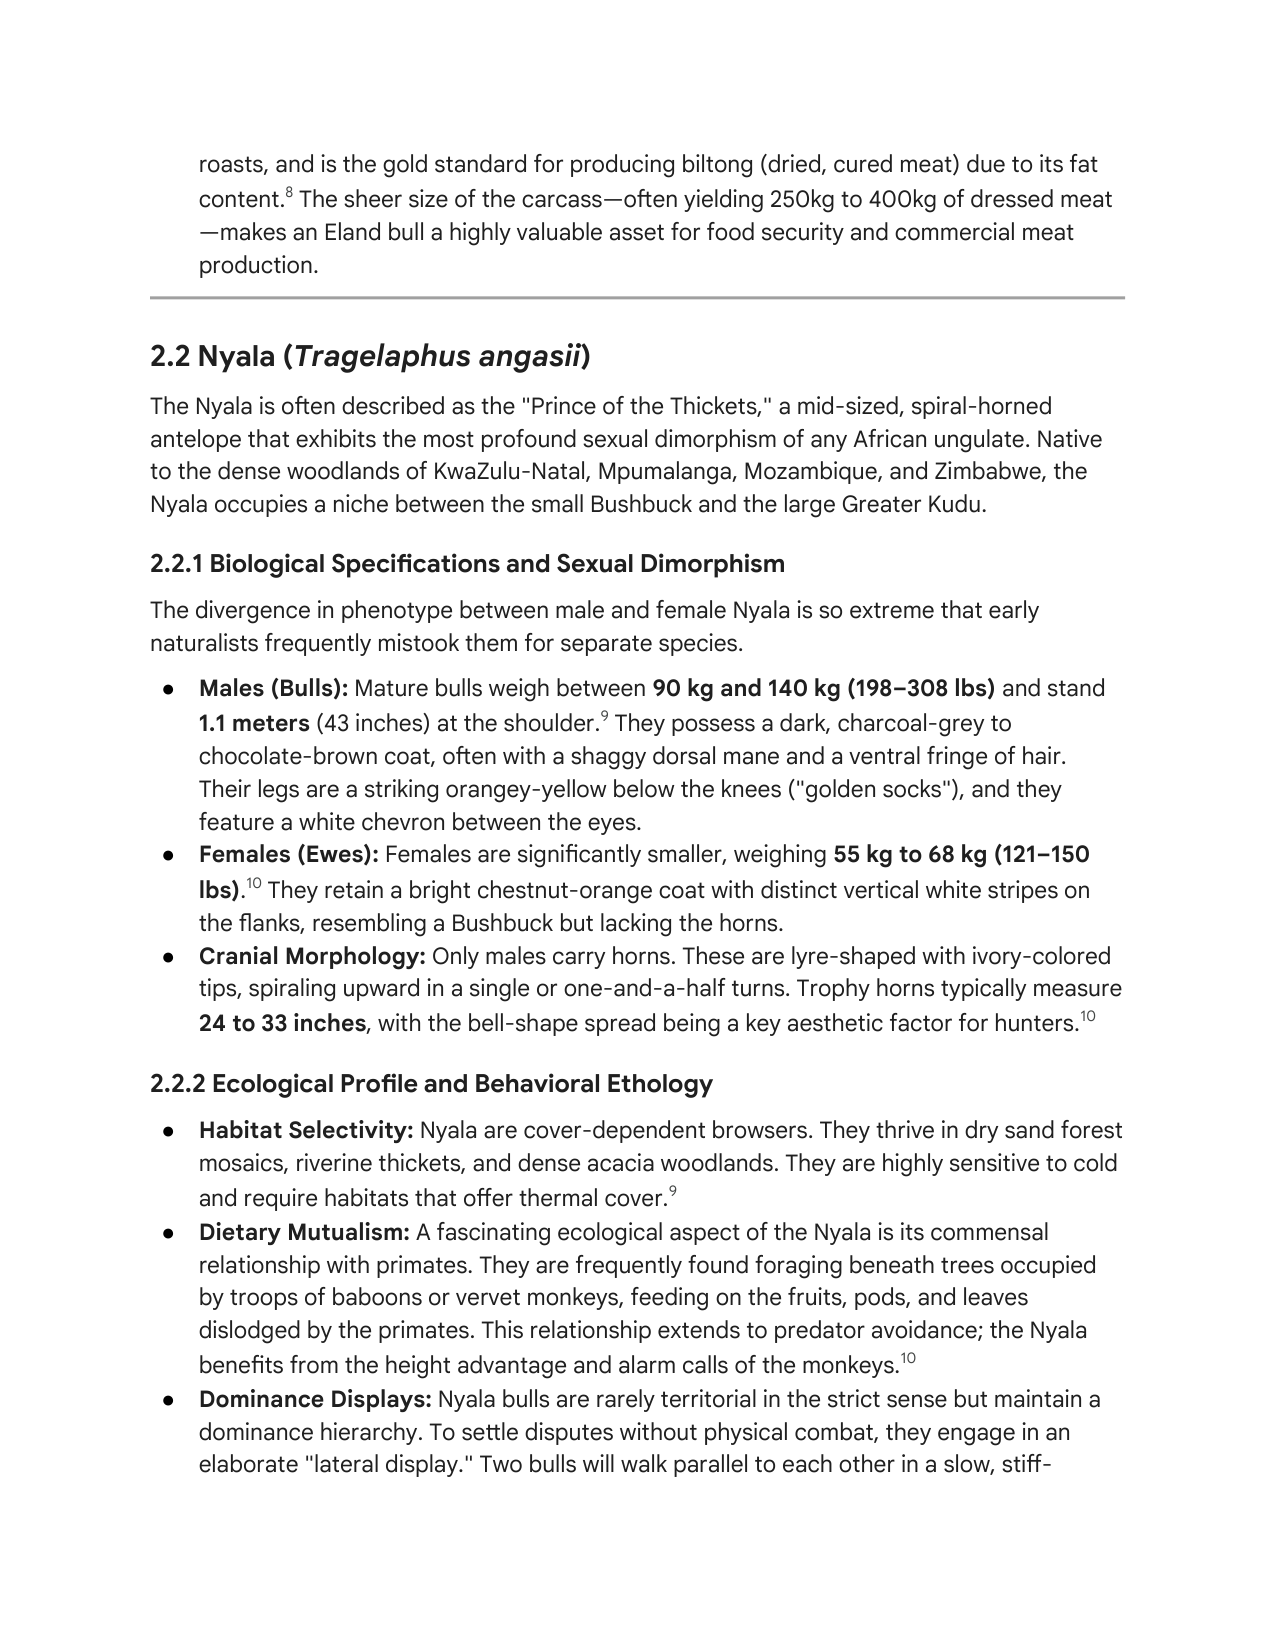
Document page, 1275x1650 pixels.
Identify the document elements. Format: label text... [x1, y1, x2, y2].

text The Nyala is often described as the "Prince of the Thickets," a mid-sized, spiral-horned antelope that exhibits the most profound sexual dimorphism of any African ungulate. Native to the dense woodlands of KwaZulu-Natal, Mpumalanga, Mozambique, and Zimbabwe, the Nyala occupies a niche between the small Bushbuck and the large Greater Kudu. [150, 392, 1125, 519]
list Females (Ewes): Females are significantly smaller, weighing 55 kg to 68 kg (121–150 lbs).10 They retain a bright chestnut-orange coat with distinct vertical white stripes on the flanks, resembling a Bushbuck but lacking the horns. [161, 841, 1125, 938]
subtitle 2.2 Nyala (Tragelaphus angasii) [150, 300, 1125, 374]
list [161, 150, 1125, 280]
list Habitat Selectivity: Nyala are cover-dependent browsers. They thrive in dry sand forest mosaics, riverine thickets, and dense acacia woodlands. They are highly sensitive to cold and require habitats that offer thermal cover.9 [161, 1117, 1125, 1214]
list Dietary Mutualism: A fascinating ecological aspect of the Nyala is its commensal relationship with primates. They are frequently found foraging beneath trees occupied by troops of baboons or vervet monkeys, feeding on the fruits, pods, and leaves dislodged by the primates. This relationship extends to predator avoidance; the Nyala benefits from the height advantage and alarm calls of the monkeys.10 [161, 1218, 1125, 1381]
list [161, 1385, 1125, 1479]
list Males (Bulls): Mature bulls weigh between 90 kg and 140 kg (198–308 lbs) and stand 1.1 meters (43 inches) at the shoulder.9 They possess a dark, charcoal-grey to chocolate-brown coat, often with a shaggy dorsal mane and a ventral fringe of hair. Their legs are a striking orangey-yellow below the knees ("golden socks"), and they feature a white chevron between the eyes. [161, 674, 1125, 837]
subtitle 2.2.2 Ecological Profile and Behavioral Ethology [150, 1068, 1125, 1100]
list Cranial Morphology: Only males carry horns. These are lyre-shaped with ivory-colored tips, spiraling upward in a single or one-and-a-half turns. Trophy horns typically measure 24 to 33 inches, with the bell-shape spread being a key aesthetic factor for hunters.10 [161, 942, 1125, 1039]
subtitle 2.2.1 Biological Specifications and Sexual Dimorphism [150, 548, 1125, 579]
text The divergence in phenotype between male and female Nyala is so extreme that early naturalists frequently mistook them for separate species. [150, 596, 1125, 658]
